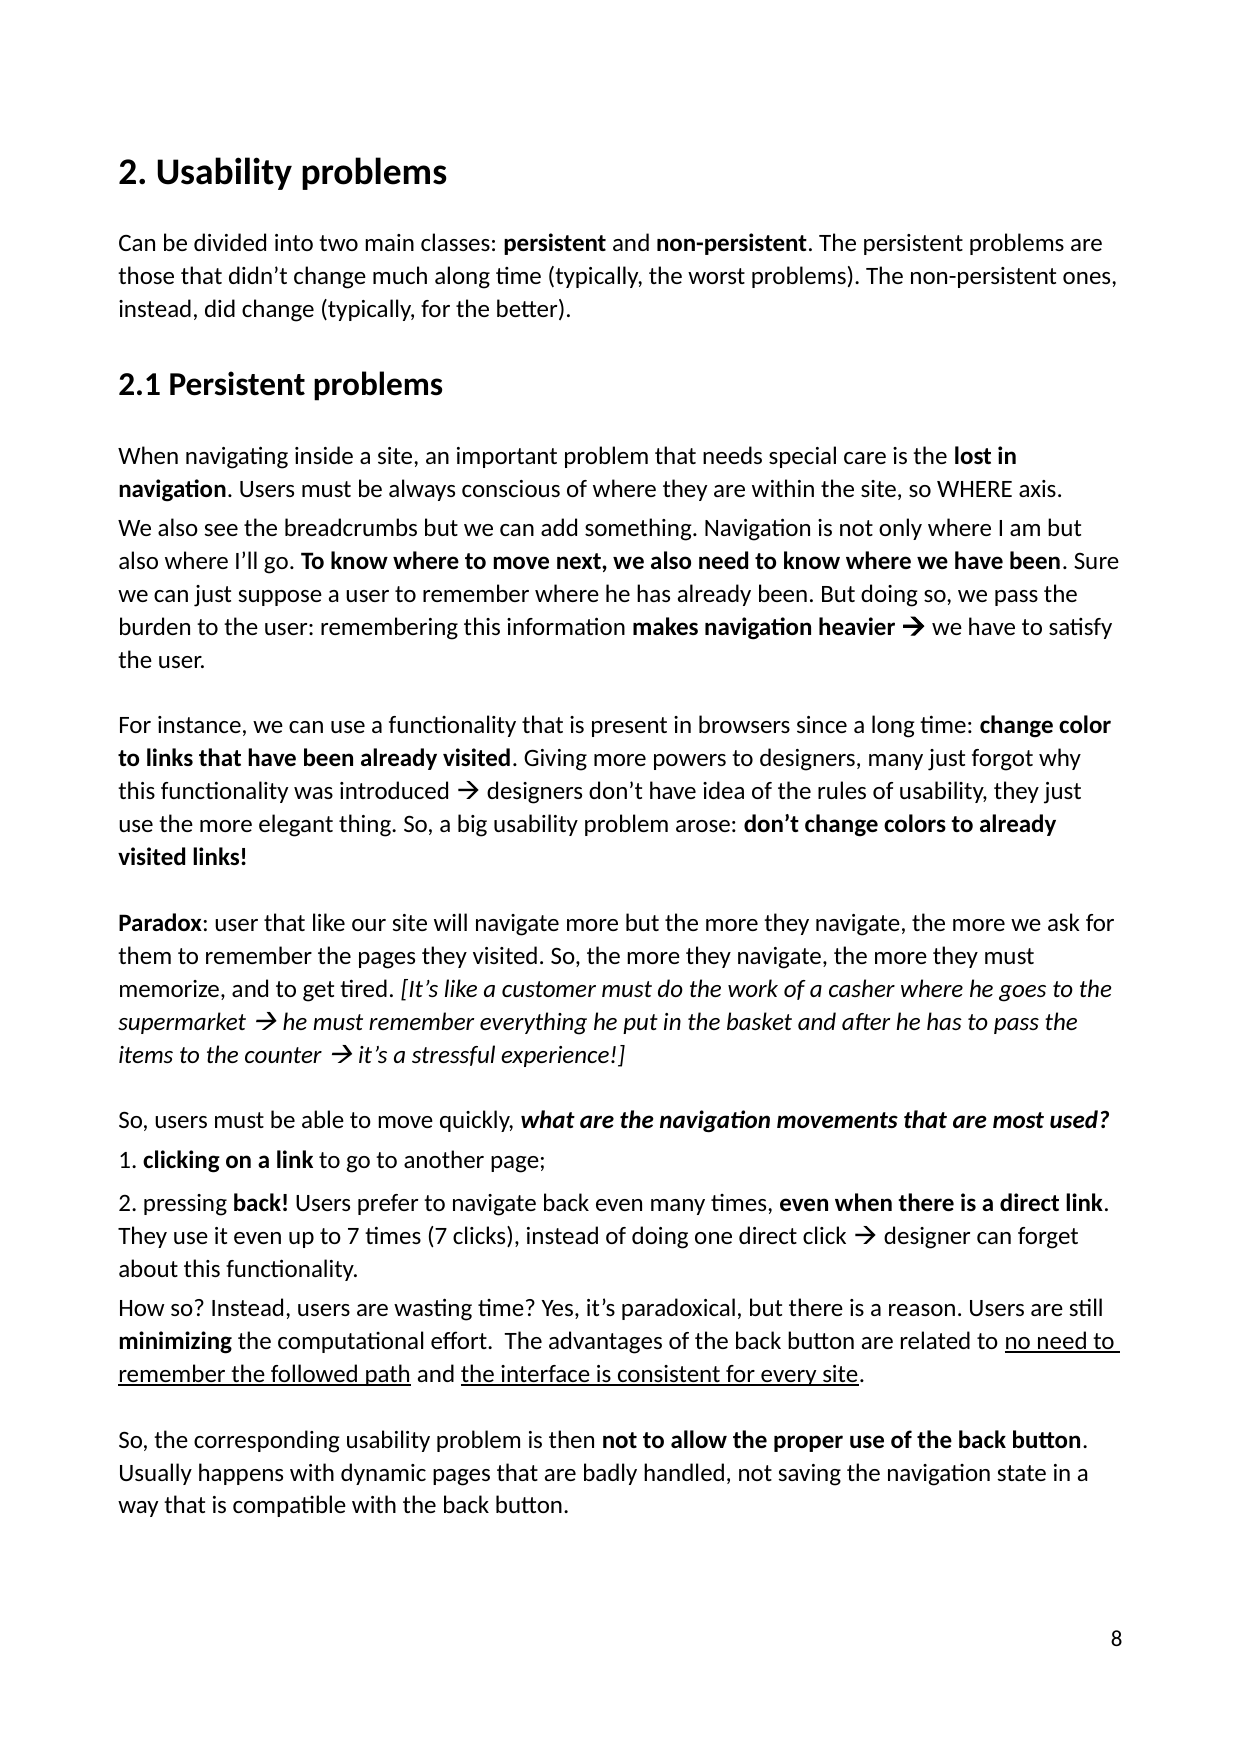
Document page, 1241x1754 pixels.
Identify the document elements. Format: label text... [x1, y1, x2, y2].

text Paradox: user that like our site will navigate more but the more they navigate, the more we ask for them to remember the pages they visited. So, the more they navigate, the more they must memorize, and to get tired. [It’s like a customer must do the work of a casher where he goes to the supermarket he must remember everything he put in the basket and after he has to pass the items to the counter it’s a stressful experience!] [118, 907, 1122, 1069]
text When navigating inside a site, an important problem that needs special care is the lost in navigation. Users must be always conscious of where they are within the site, so WHERE axis. [118, 440, 1122, 503]
text 2. pressing back! Users prefer to navigate back even many times, even when there is a direct link. They use it even up to 7 times (7 clicks), instead of doing one direct click designer can forget about this functionality. [118, 1187, 1122, 1283]
text Can be divided into two main classes: persistent and non-persistent. The persistent problems are those that didn’t change much along time (typically, the worst problems). The non-persistent ones, instead, did change (typically, for the better). [118, 227, 1122, 324]
text For instance, we can use a functionality that is present in browsers since a long time: change color to links that have been already visited. Giving more powers to designers, many just forgot why this functionality was introduced designers don’t have idea of the rules of usability, they just use the more elegant thing. So, a big usability problem arose: don’t change colors to already visited links! [118, 709, 1122, 872]
text We also see the breadcrumbs but we can add something. Navigation is not only where I am but also where I’ll go. To know where to move next, we also need to know where we have been. Sure we can just suppose a user to remember where he has already been. But doing so, we pass the burden to the user: remembering this information makes navigation heavier we have to satisfy the user. [118, 512, 1122, 674]
text So, the corresponding usability problem is then not to allow the proper use of the back button. Usually happens with dynamic pages that are badly handled, not saving the navigation state in a way that is compatible with the back button. [118, 1424, 1122, 1520]
subtitle 2.1 Persistent problems [118, 363, 1122, 404]
text So, users must be able to move quickly, what are the navigation movements that are most used? [118, 1104, 1122, 1135]
text 1. clicking on a link to go to another page; [118, 1144, 1122, 1174]
subtitle 2. Usability problems [118, 148, 1122, 193]
text How so? Instead, users are wasting time? Yes, it’s paradoxical, but there is a reason. Users are still minimizing the computational effort. The advantages of the back button are related to no need to remember the followed path and the interface is consistent for every site. [118, 1292, 1122, 1388]
